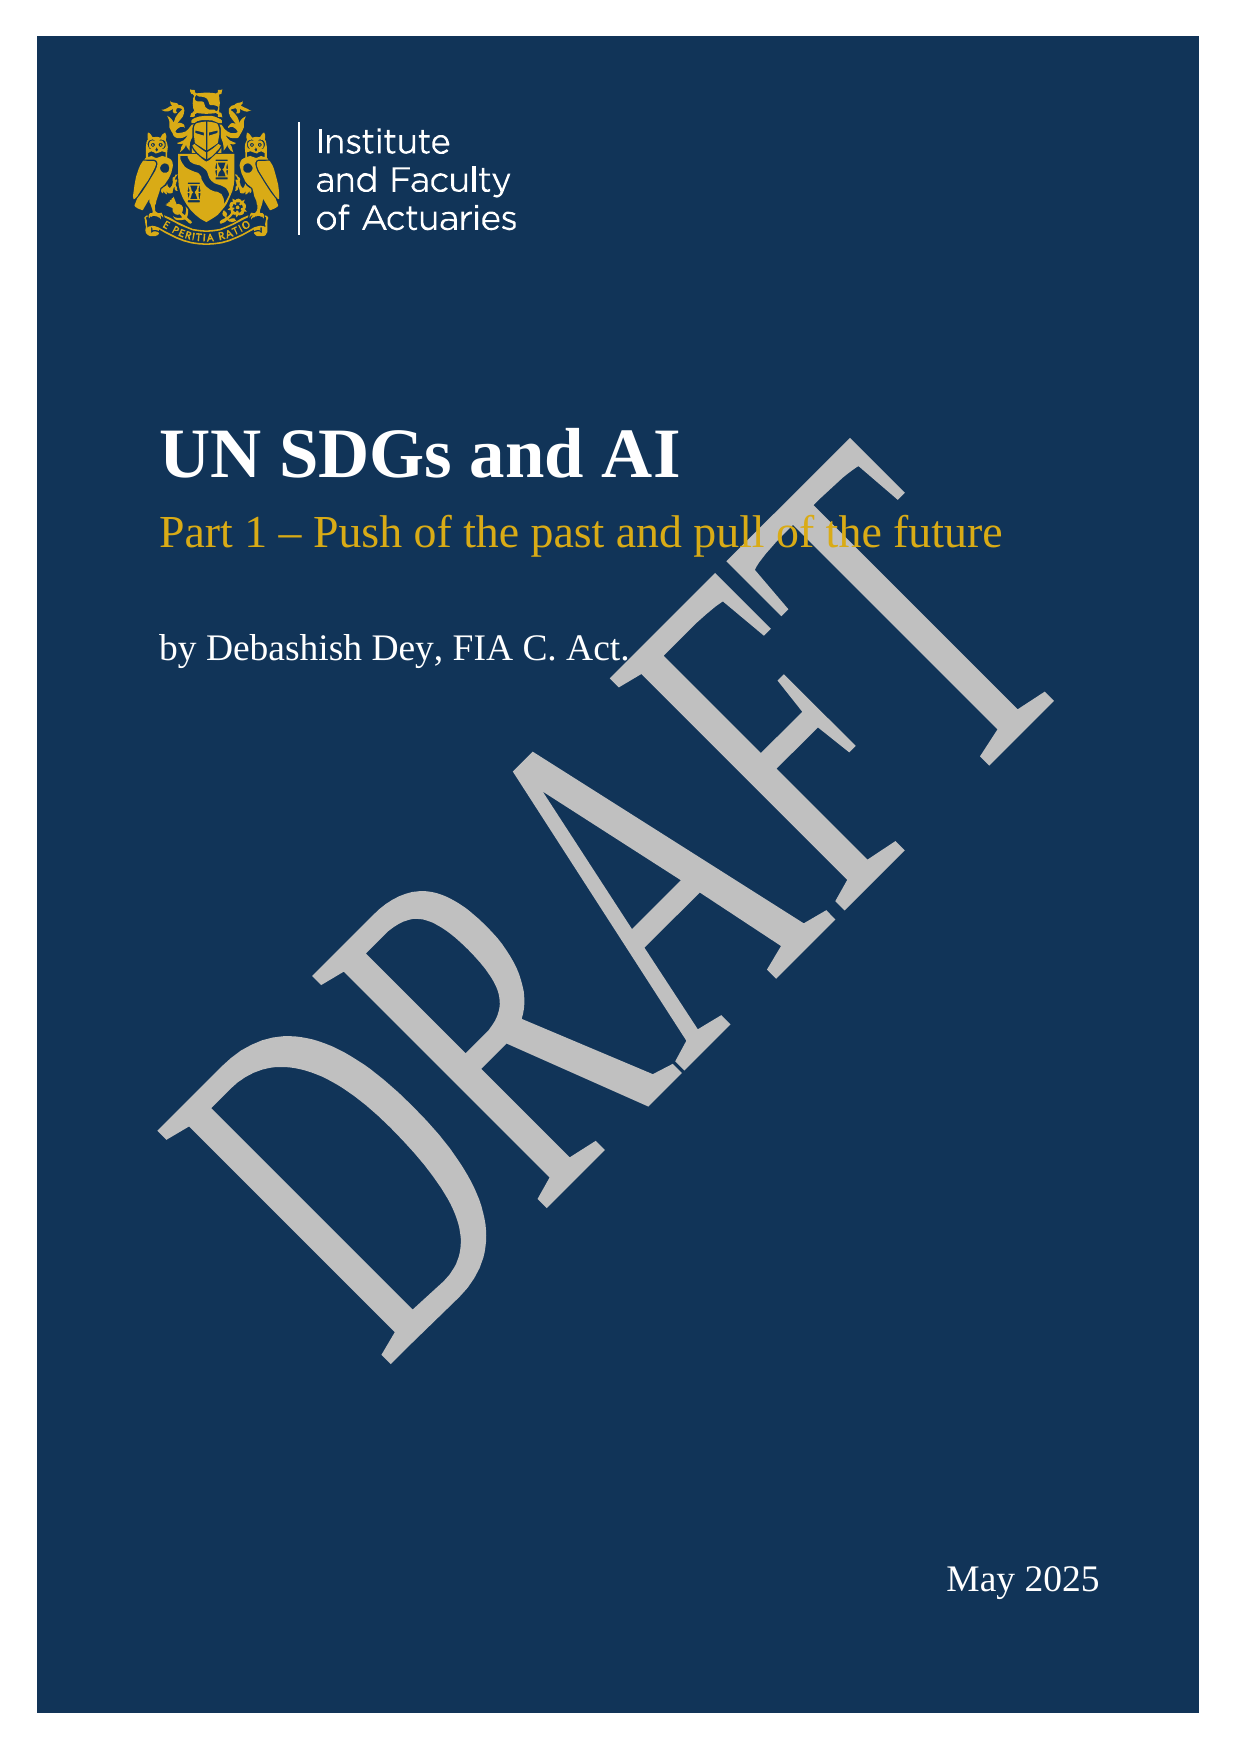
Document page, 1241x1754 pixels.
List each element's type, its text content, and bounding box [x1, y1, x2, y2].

table_header UN SDGs and AI Part 1 – Push of the past and pull of the future by Debashish Dey, FIA C. Act. [148, 329, 1114, 1127]
table_cell [148, 1127, 1114, 1450]
